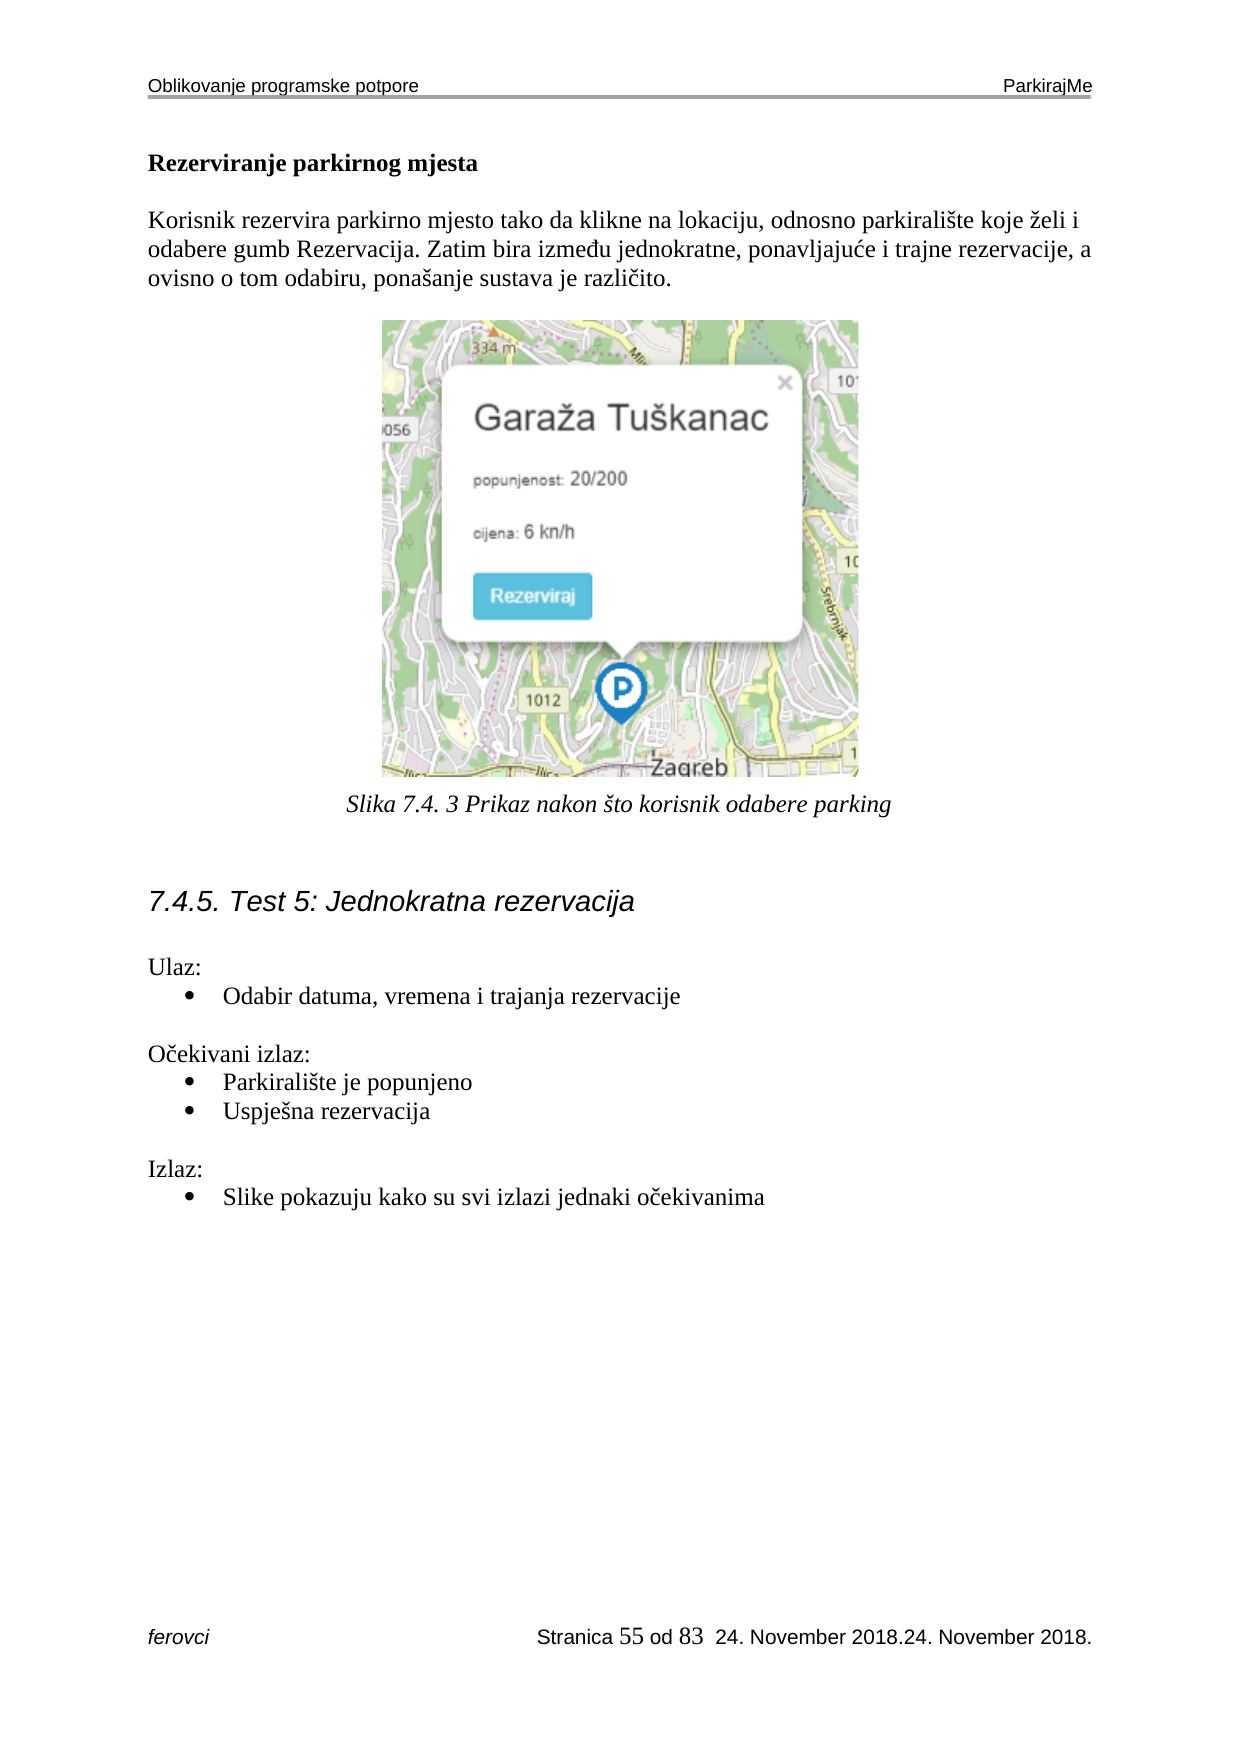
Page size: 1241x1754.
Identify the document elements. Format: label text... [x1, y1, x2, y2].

list Uspješna rezervacija [185, 1096, 1093, 1125]
text Ulaz: [148, 952, 1093, 981]
text Slika 7.4. 3 Prikaz nakon što korisnik odabere parking [148, 789, 1093, 818]
text Korisnik rezervira parkirno mjesto tako da klikne na lokaciju, odnosno parkiralište koje želi i odabere gumb Rezervacija. Zatim bira između jednokratne, ponavljajuće i trajne rezervacije, a ovisno o tom odabiru, ponašanje sustava je različito. [148, 205, 1093, 291]
list Slike pokazuju kako su svi izlazi jednaki očekivanima [185, 1182, 1093, 1211]
text Izlaz: [148, 1154, 1093, 1182]
list Parkiralište je popunjeno [185, 1067, 1093, 1096]
subtitle 7.4.5. Test 5: Jednokratna rezervacija [148, 884, 1093, 917]
text Rezerviranje parkirnog mjesta [148, 148, 1093, 176]
picture [147, 95, 1092, 99]
list Odabir datuma, vremena i trajanja rezervacije [185, 981, 1093, 1010]
text Očekivani izlaz: [148, 1039, 1093, 1067]
picture [381, 320, 859, 777]
